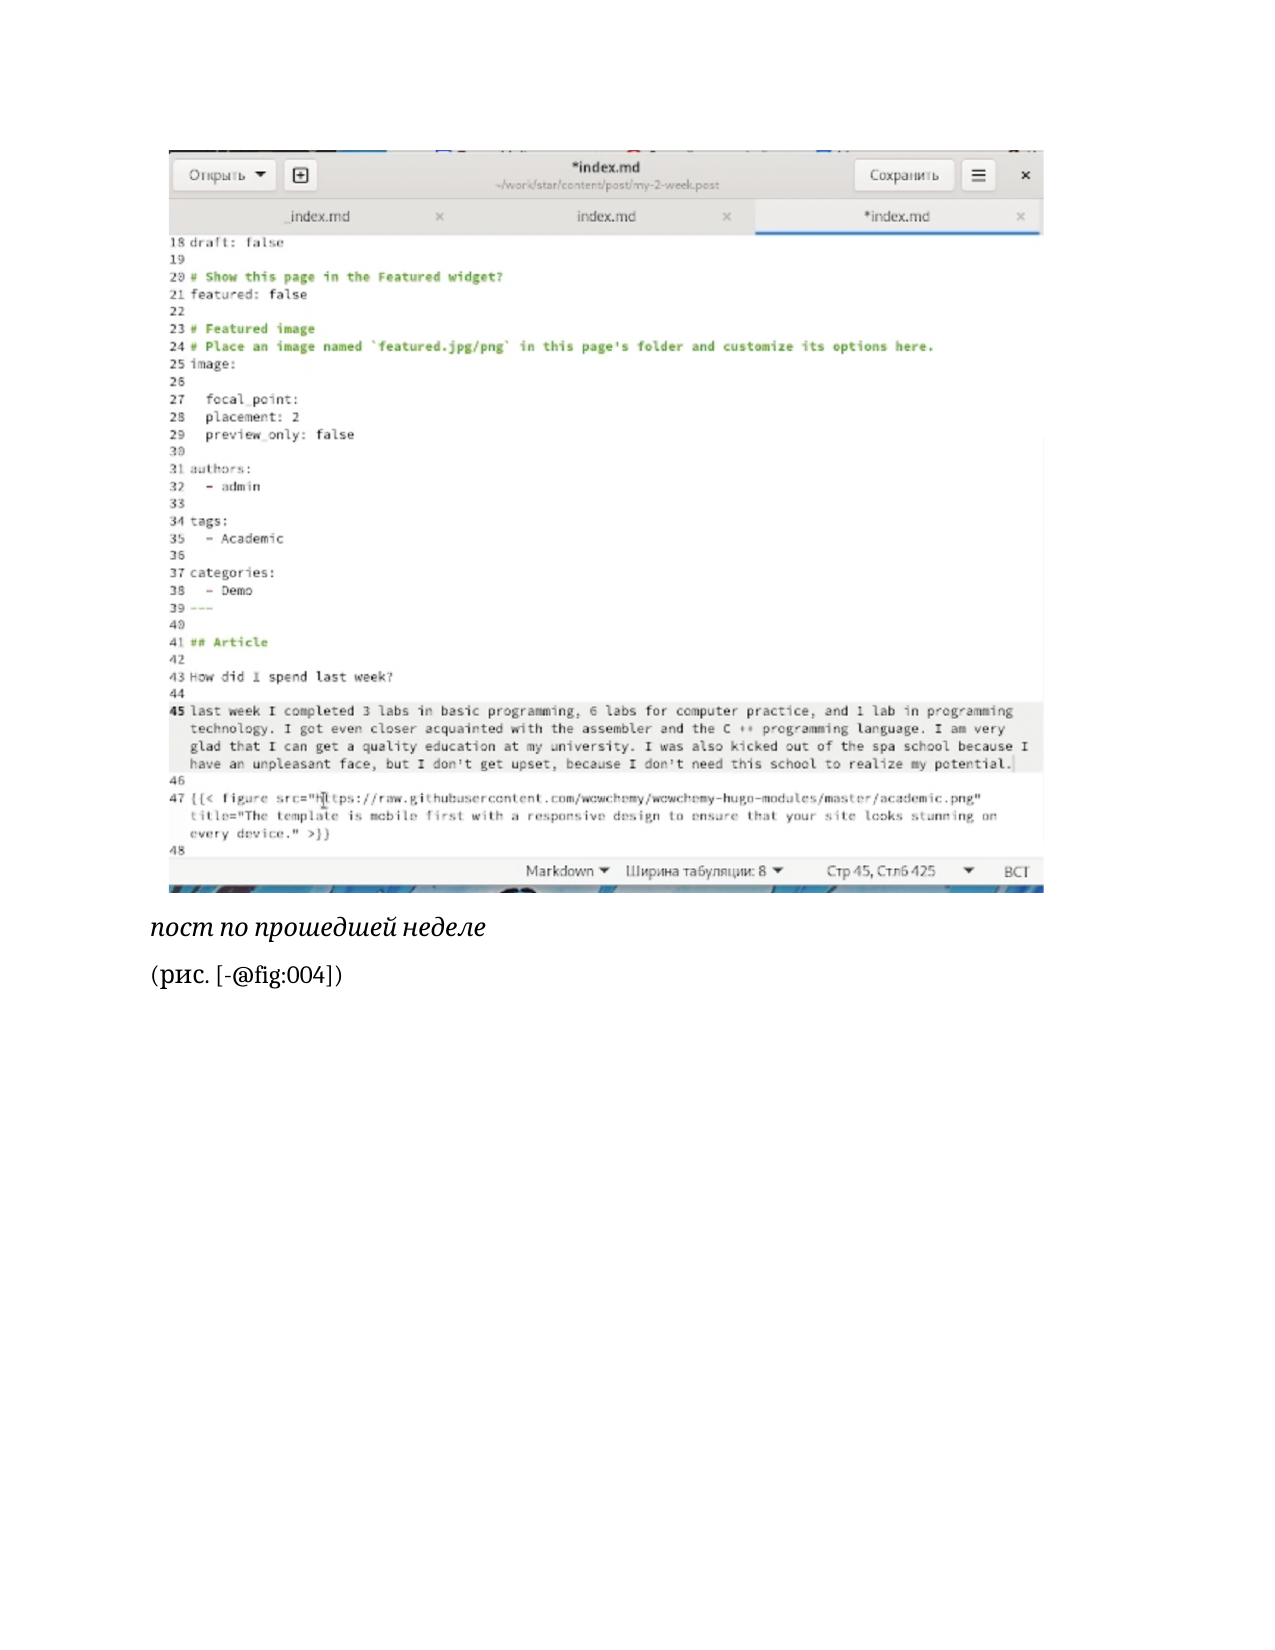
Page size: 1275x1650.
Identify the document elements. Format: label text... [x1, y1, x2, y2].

text (рис. [-@fig:004]) [150, 961, 1125, 990]
text пост по прошедшей неделе [150, 914, 1125, 942]
picture [168, 150, 1044, 893]
